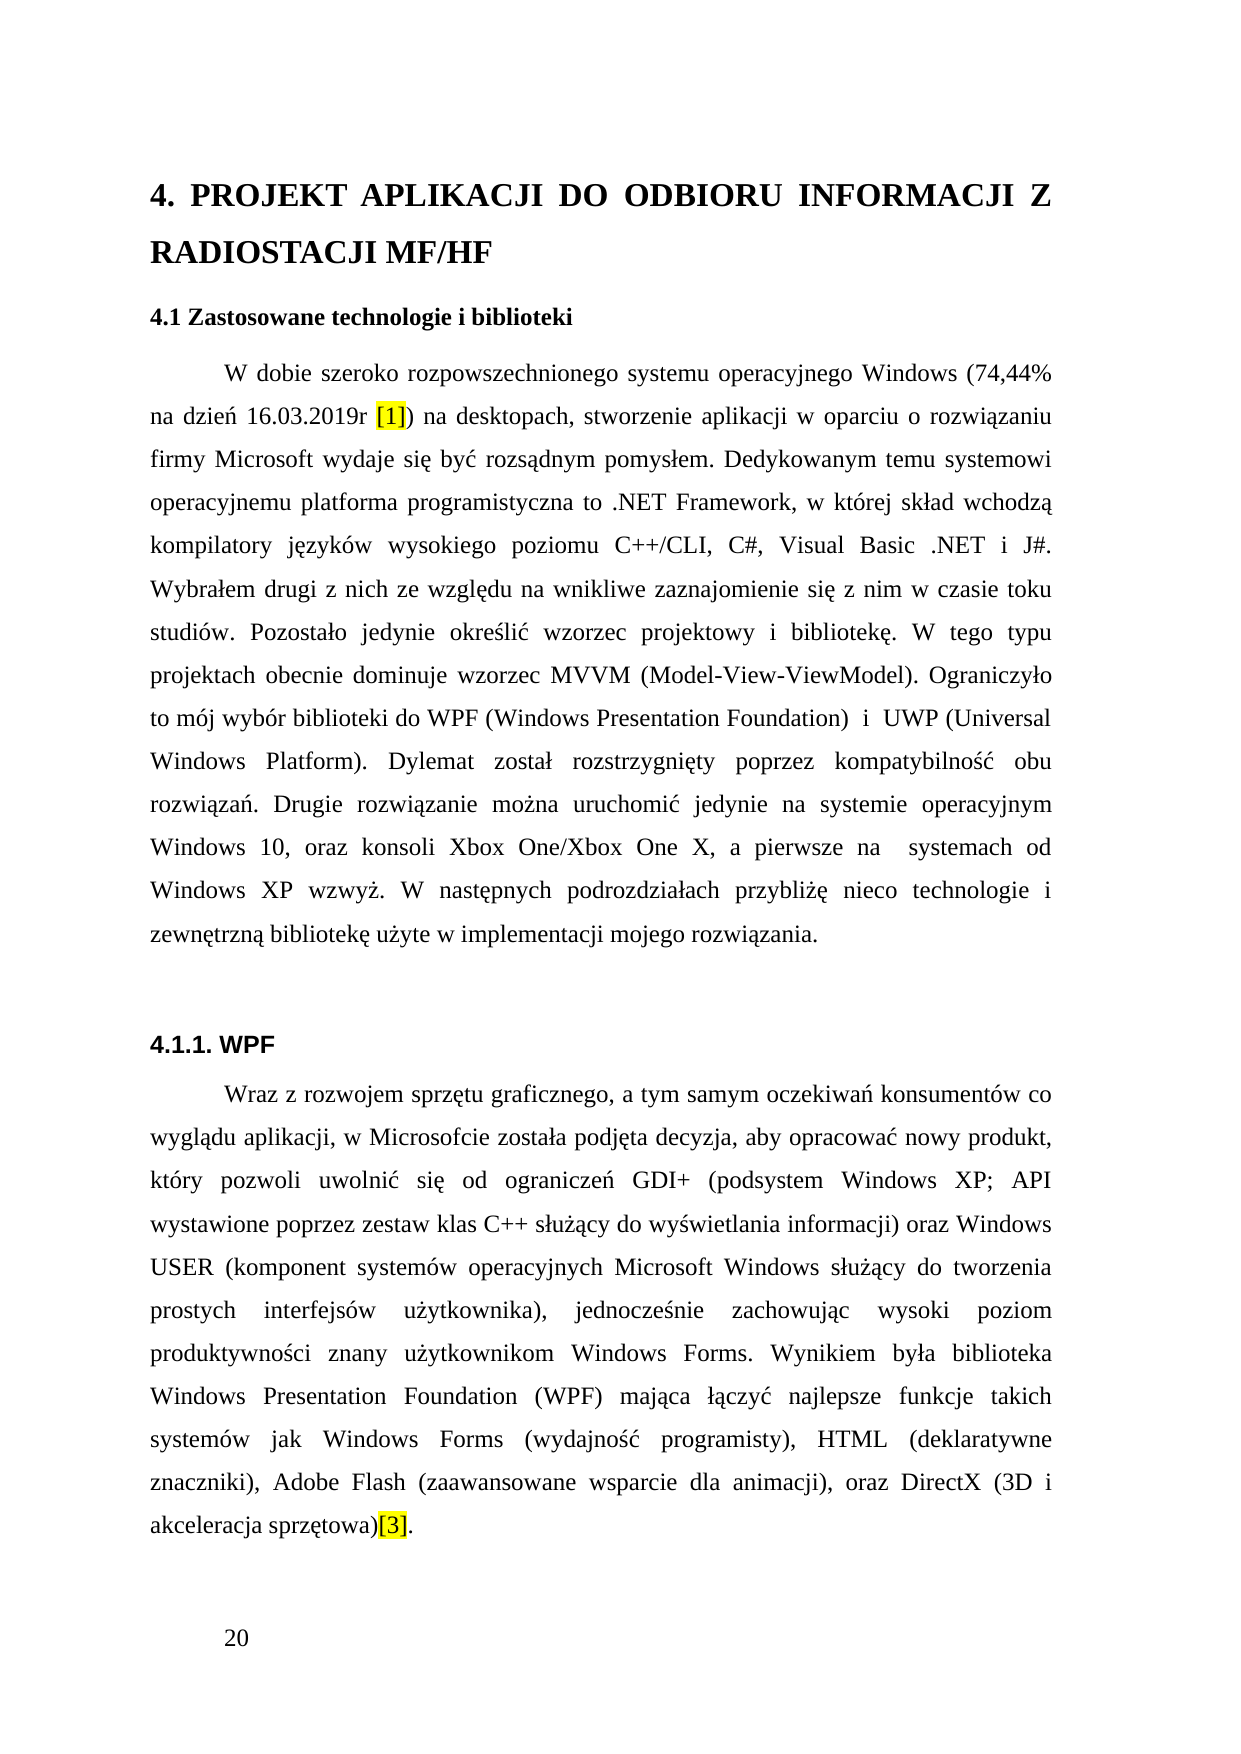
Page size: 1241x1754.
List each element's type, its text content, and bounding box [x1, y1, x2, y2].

text W dobie szeroko rozpowszechnionego systemu operacyjnego Windows (74,44% na dzień 16.03.2019r [1]) na desktopach, stworzenie aplikacji w oparciu o rozwiązaniu firmy Microsoft wydaje się być rozsądnym pomysłem. Dedykowanym temu systemowi operacyjnemu platforma programistyczna to .NET Framework, w której skład wchodzą kompilatory języków wysokiego poziomu C++/CLI, C#, Visual Basic .NET i J#. Wybrałem drugi z nich ze względu na wnikliwe zaznajomienie się z nim w czasie toku studiów. Pozostało jedynie określić wzorzec projektowy i bibliotekę. W tego typu projektach obecnie dominuje wzorzec MVVM (Model-View-ViewModel). Ograniczyło to mój wybór biblioteki do WPF (Windows Presentation Foundation) i UWP (Universal Windows Platform). Dylemat został rozstrzygnięty poprzez kompatybilność obu rozwiązań. Drugie rozwiązanie można uruchomić jedynie na systemie operacyjnym Windows 10, oraz konsoli Xbox One/Xbox One X, a pierwsze na systemach od Windows XP wzwyż. W następnych podrozdziałach przybliżę nieco technologie i zewnętrzną bibliotekę użyte w implementacji mojego rozwiązania. [150, 358, 1053, 947]
subtitle 4. Projekt aplikacji do odbioru informacji z radiostacji MF/HF [150, 175, 1053, 271]
subtitle 4.1.1. WPF [150, 1030, 1053, 1059]
subtitle 4.1 Zastosowane technologie i biblioteki [150, 302, 1053, 331]
text Wraz z rozwojem sprzętu graficznego, a tym samym oczekiwań konsumentów co wyglądu aplikacji, w Microsofcie została podjęta decyzja, aby opracować nowy produkt, który pozwoli uwolnić się od ograniczeń GDI+ (podsystem Windows XP; API wystawione poprzez zestaw klas C++ służący do wyświetlania informacji) oraz Windows USER (komponent systemów operacyjnych Microsoft Windows służący do tworzenia prostych interfejsów użytkownika), jednocześnie zachowując wysoki poziom produktywności znany użytkownikom Windows Forms. Wynikiem była biblioteka Windows Presentation Foundation (WPF) mająca łączyć najlepsze funkcje takich systemów jak Windows Forms (wydajność programisty), HTML (deklaratywne znaczniki), Adobe Flash (zaawansowane wsparcie dla animacji), oraz DirectX (3D i akceleracja sprzętowa)[3]. [150, 1079, 1053, 1539]
